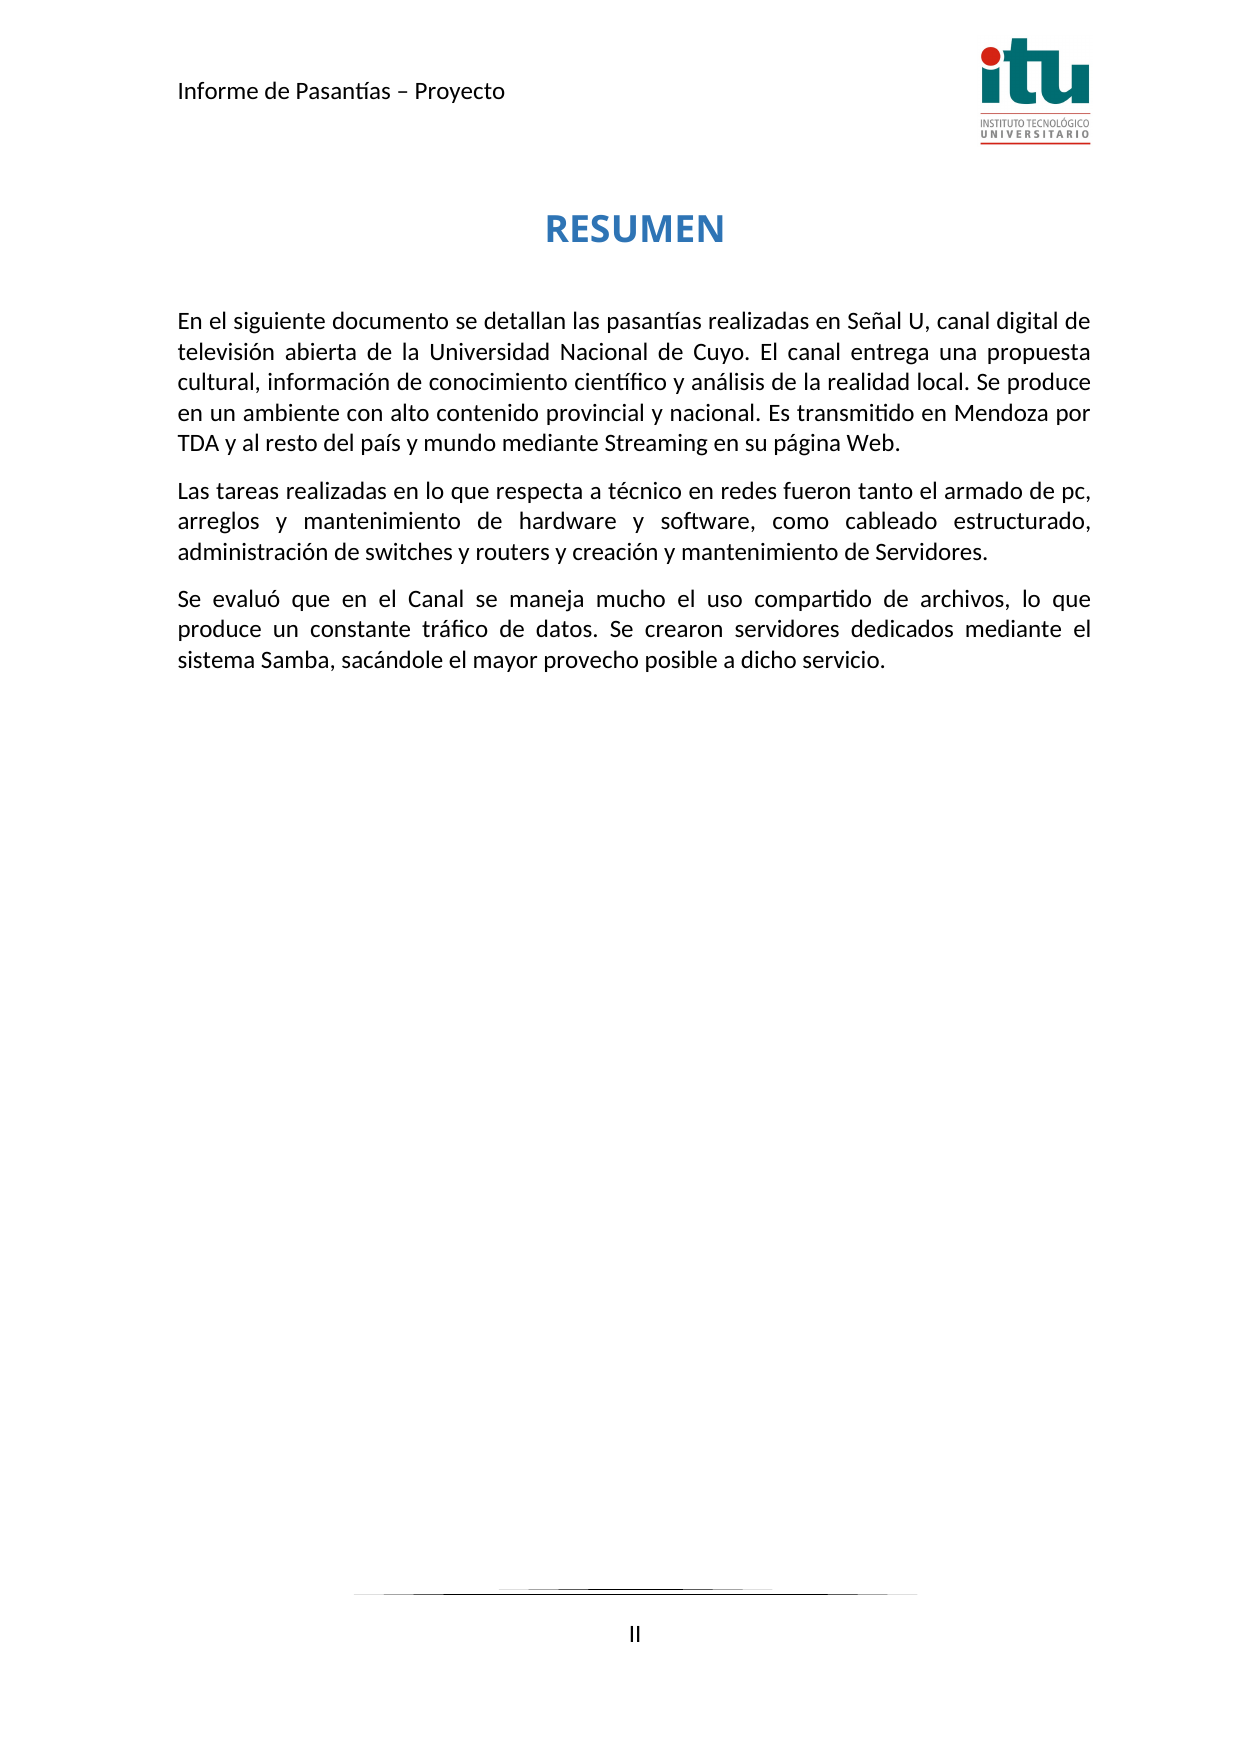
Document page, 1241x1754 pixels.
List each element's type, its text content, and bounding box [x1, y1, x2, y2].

subtitle Resumen [177, 202, 1092, 253]
text Las tareas realizadas en lo que respecta a técnico en redes fueron tanto el armado de pc, arreglos y mantenimiento de hardware y software, como cableado estructurado, administración de switches y routers y creación y mantenimiento de Servidores. [177, 475, 1092, 566]
picture [977, 35, 1093, 147]
text Se evaluó que en el Canal se maneja mucho el uso compartido de archivos, lo que produce un constante tráfico de datos. Se crearon servidores dedicados mediante el sistema Samba, sacándole el mayor provecho posible a dicho servicio. [177, 583, 1092, 674]
text En el siguiente documento se detallan las pasantías realizadas en Señal U, canal digital de televisión abierta de la Universidad Nacional de Cuyo. El canal entrega una propuesta cultural, información de conocimiento científico y análisis de la realidad local. Se produce en un ambiente con alto contenido provincial y nacional. Es transmitido en Mendoza por TDA y al resto del país y mundo mediante Streaming en su página Web. [177, 306, 1092, 458]
